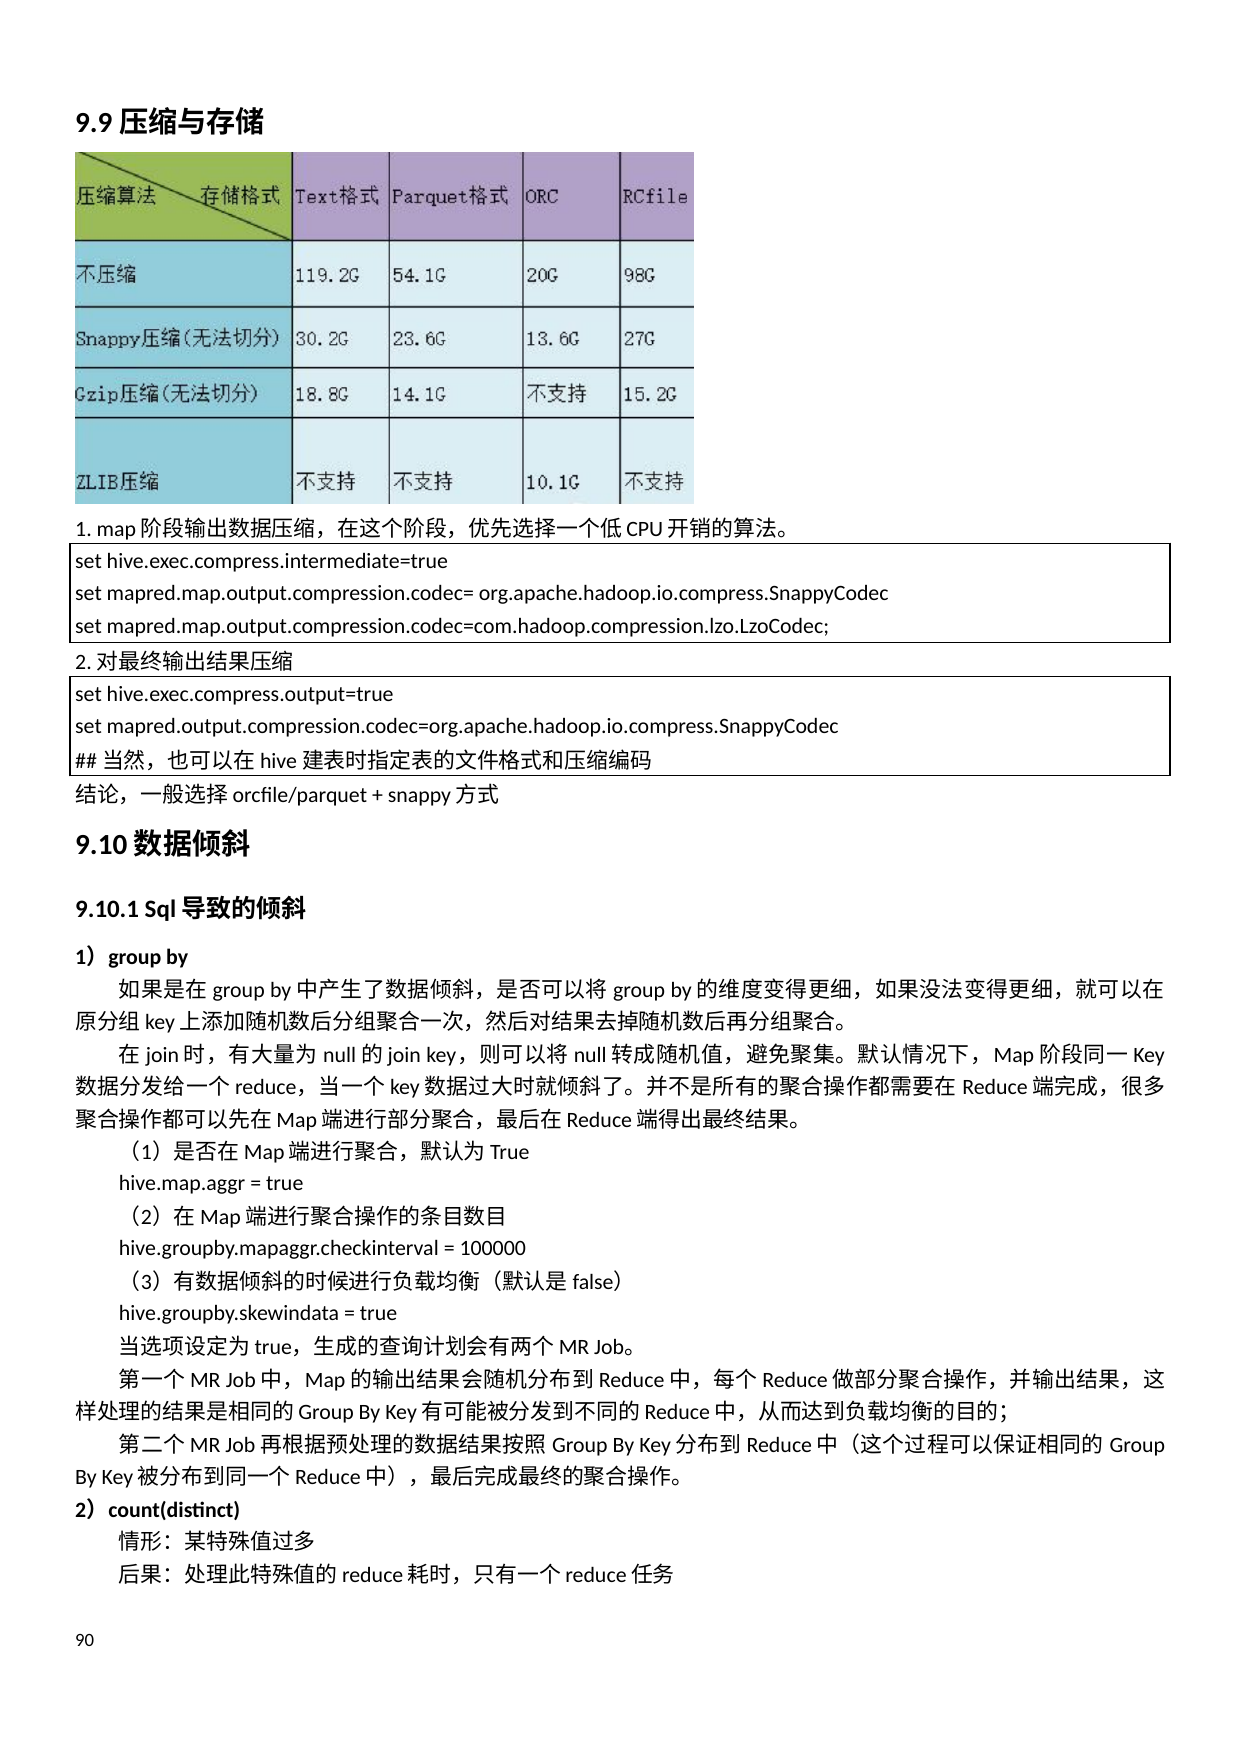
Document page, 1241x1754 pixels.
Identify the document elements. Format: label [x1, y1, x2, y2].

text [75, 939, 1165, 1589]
picture [75, 152, 694, 504]
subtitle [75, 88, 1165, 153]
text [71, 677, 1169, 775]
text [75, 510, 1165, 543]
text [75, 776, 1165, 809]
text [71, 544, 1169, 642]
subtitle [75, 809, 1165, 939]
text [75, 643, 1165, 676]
